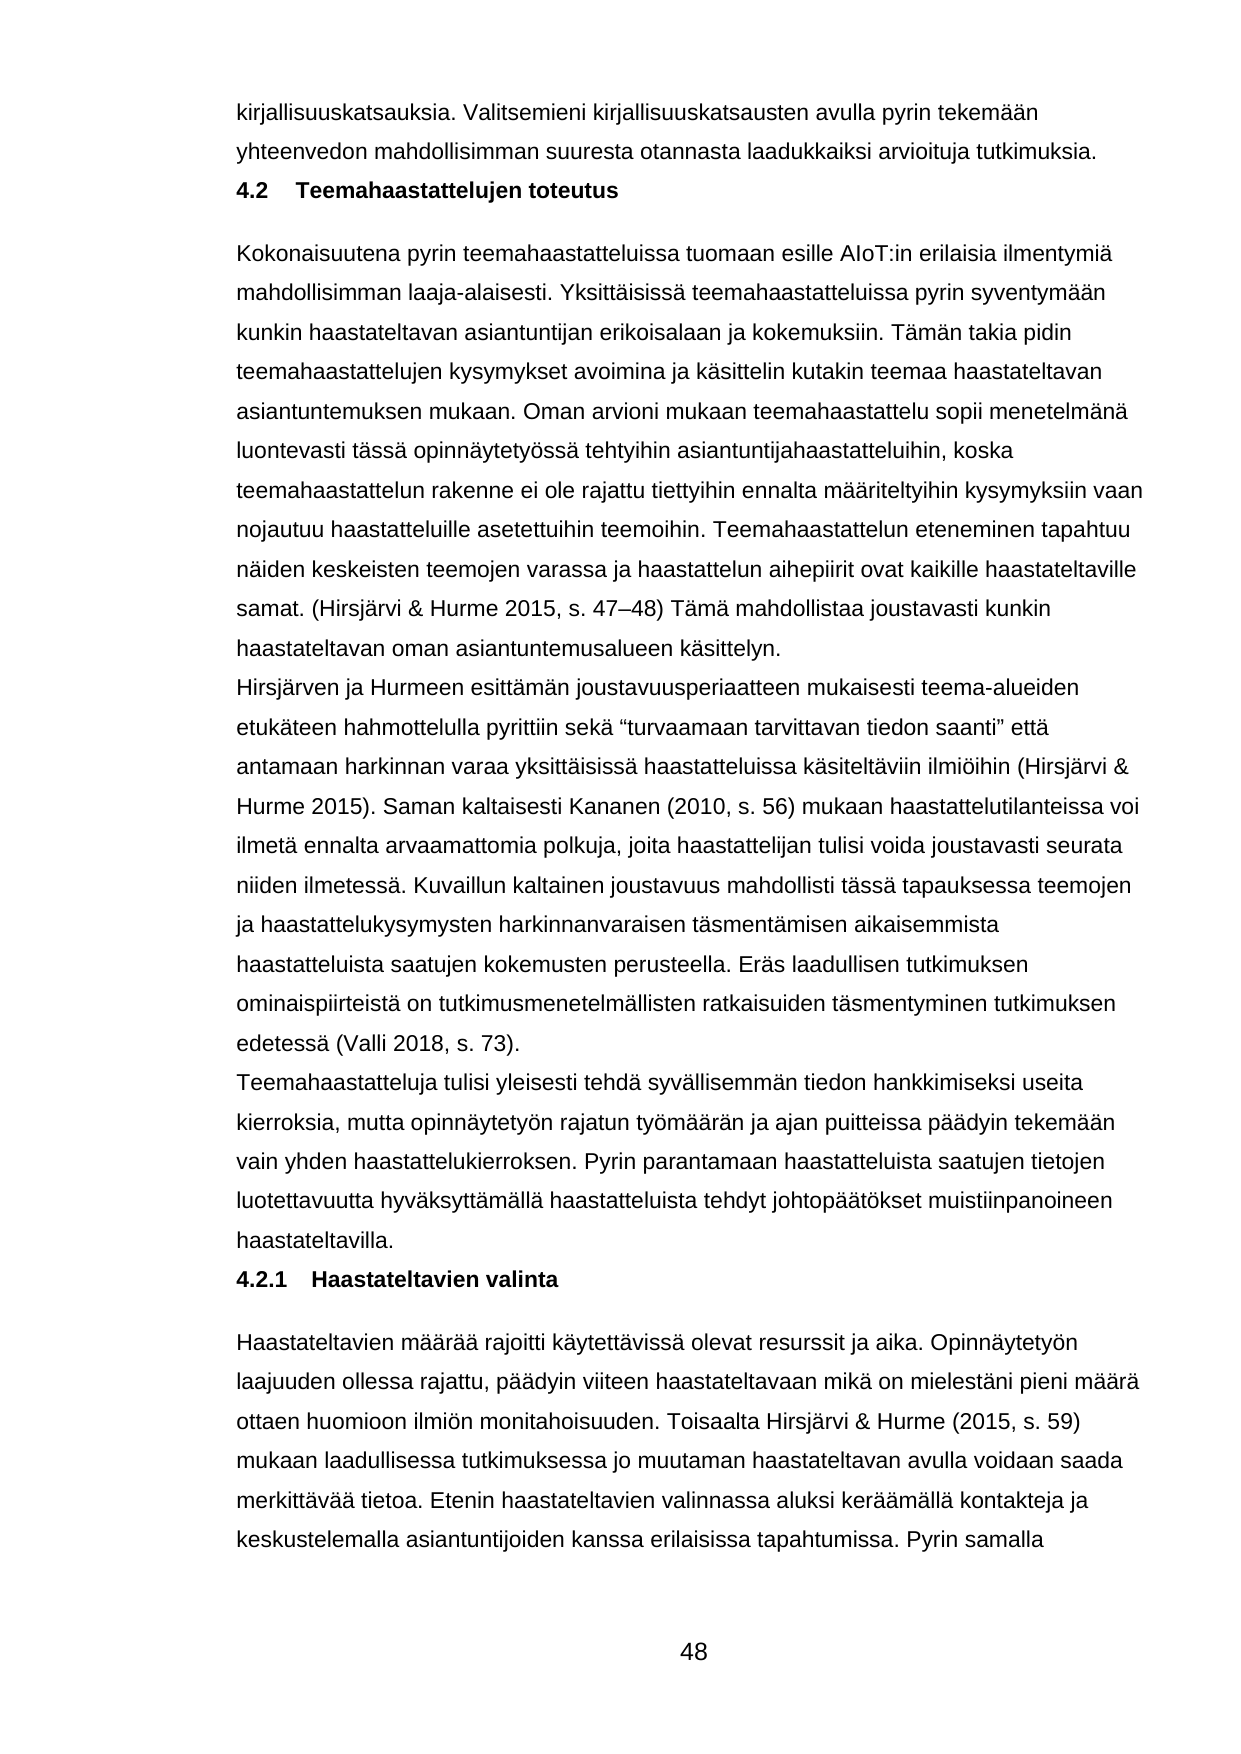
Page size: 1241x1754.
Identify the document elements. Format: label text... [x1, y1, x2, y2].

subtitle Haastateltavien valinta [236, 1266, 1152, 1293]
text Hirsjärven ja Hurmeen esittämän joustavuusperiaatteen mukaisesti teema-alueiden etukäteen hahmottelulla pyrittiin sekä “turvaamaan tarvittavan tiedon saanti” että antamaan harkinnan varaa yksittäisissä haastatteluissa käsiteltäviin ilmiöihin (Hirsjärvi & Hurme 2015). Saman kaltaisesti Kananen (2010, s. 56) mukaan haastattelutilanteissa voi ilmetä ennalta arvaamattomia polkuja, joita haastattelijan tulisi voida joustavasti seurata niiden ilmetessä. Kuvaillun kaltainen joustavuus mahdollisti tässä tapauksessa teemojen ja haastattelukysymysten harkinnanvaraisen täsmentämisen aikaisemmista haastatteluista saatujen kokemusten perusteella. Eräs laadullisen tutkimuksen ominaispiirteistä on tutkimusmenetelmällisten ratkaisuiden täsmentyminen tutkimuksen edetessä (Valli 2018, s. 73). [236, 674, 1152, 1056]
text Teemahaastatteluja tulisi yleisesti tehdä syvällisemmän tiedon hankkimiseksi useita kierroksia, mutta opinnäytetyön rajatun työmäärän ja ajan puitteissa päädyin tekemään vain yhden haastattelukierroksen. Pyrin parantamaan haastatteluista saatujen tietojen luotettavuutta hyväksyttämällä haastatteluista tehdyt johtopäätökset muistiinpanoineen haastateltavilla. [236, 1069, 1152, 1253]
subtitle Teemahaastattelujen toteutus [236, 177, 1152, 204]
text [236, 1329, 1152, 1552]
text Kokonaisuutena pyrin teemahaastatteluissa tuomaan esille AIoT:in erilaisia ilmentymiä mahdollisimman laaja-alaisesti. Yksittäisissä teemahaastatteluissa pyrin syventymään kunkin haastateltavan asiantuntijan erikoisalaan ja kokemuksiin. Tämän takia pidin teemahaastattelujen kysymykset avoimina ja käsittelin kutakin teemaa haastateltavan asiantuntemuksen mukaan. Oman arvioni mukaan teemahaastattelu sopii menetelmänä luontevasti tässä opinnäytetyössä tehtyihin asiantuntijahaastatteluihin, koska teemahaastattelun rakenne ei ole rajattu tiettyihin ennalta määriteltyihin kysymyksiin vaan nojautuu haastatteluille asetettuihin teemoihin. Teemahaastattelun eteneminen tapahtuu näiden keskeisten teemojen varassa ja haastattelun aihepiirit ovat kaikille haastateltaville samat. (Hirsjärvi & Hurme 2015, s. 47–48) Tämä mahdollistaa joustavasti kunkin haastateltavan oman asiantuntemusalueen käsittelyn. [236, 240, 1152, 661]
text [236, 98, 1152, 164]
